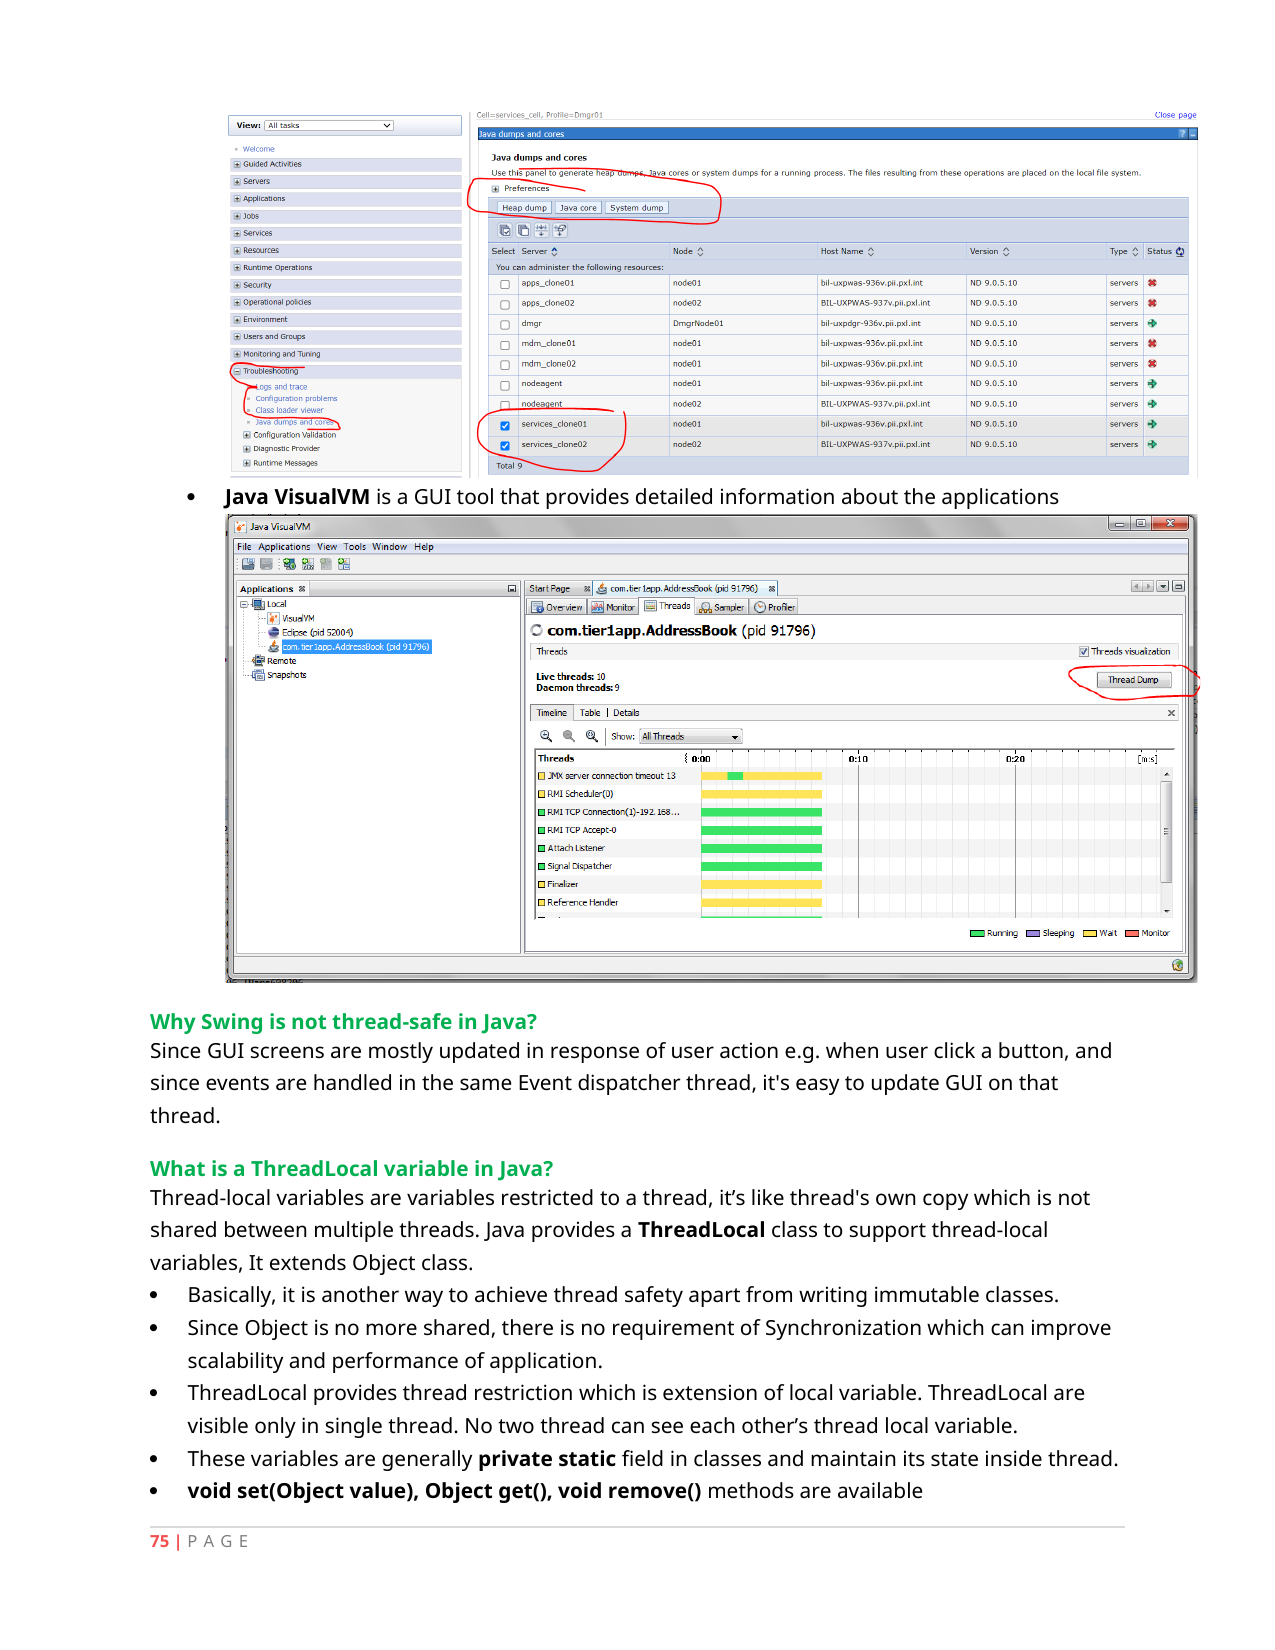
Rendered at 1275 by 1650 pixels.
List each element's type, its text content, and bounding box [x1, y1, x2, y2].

text Thread-local variables are variables restricted to a thread, it’s like thread's own copy which is not shared between multiple threads. Java provides a ThreadLocal class to support thread-local variables, It extends Object class. [150, 1183, 1125, 1276]
list Basically, it is another way to achieve thread safety apart from writing immutable classes. [150, 1281, 1125, 1309]
picture [225, 514, 1200, 983]
subtitle Why Swing is not thread-safe in Java? [150, 1007, 1125, 1036]
list void set(Object value), Object get(), void remove() methods are available [150, 1476, 1125, 1505]
list Since Object is no more shared, there is no requirement of Synchronization which can improve scalability and performance of application. [150, 1313, 1125, 1374]
text Since GUI screens are mostly updated in response of user action e.g. when user click a button, and since events are handled in the same Event dispatcher thread, it's easy to update GUI on that thread. [150, 1036, 1125, 1129]
list These variables are generally private static field in classes and maintain its state inside thread. [150, 1444, 1125, 1472]
picture [225, 112, 1200, 478]
subtitle What is a ThreadLocal variable in Java? [150, 1154, 1125, 1183]
list ThreadLocal provides thread restriction which is extension of local variable. ThreadLocal are visible only in single thread. No two thread can see each other’s thread local variable. [150, 1378, 1125, 1439]
